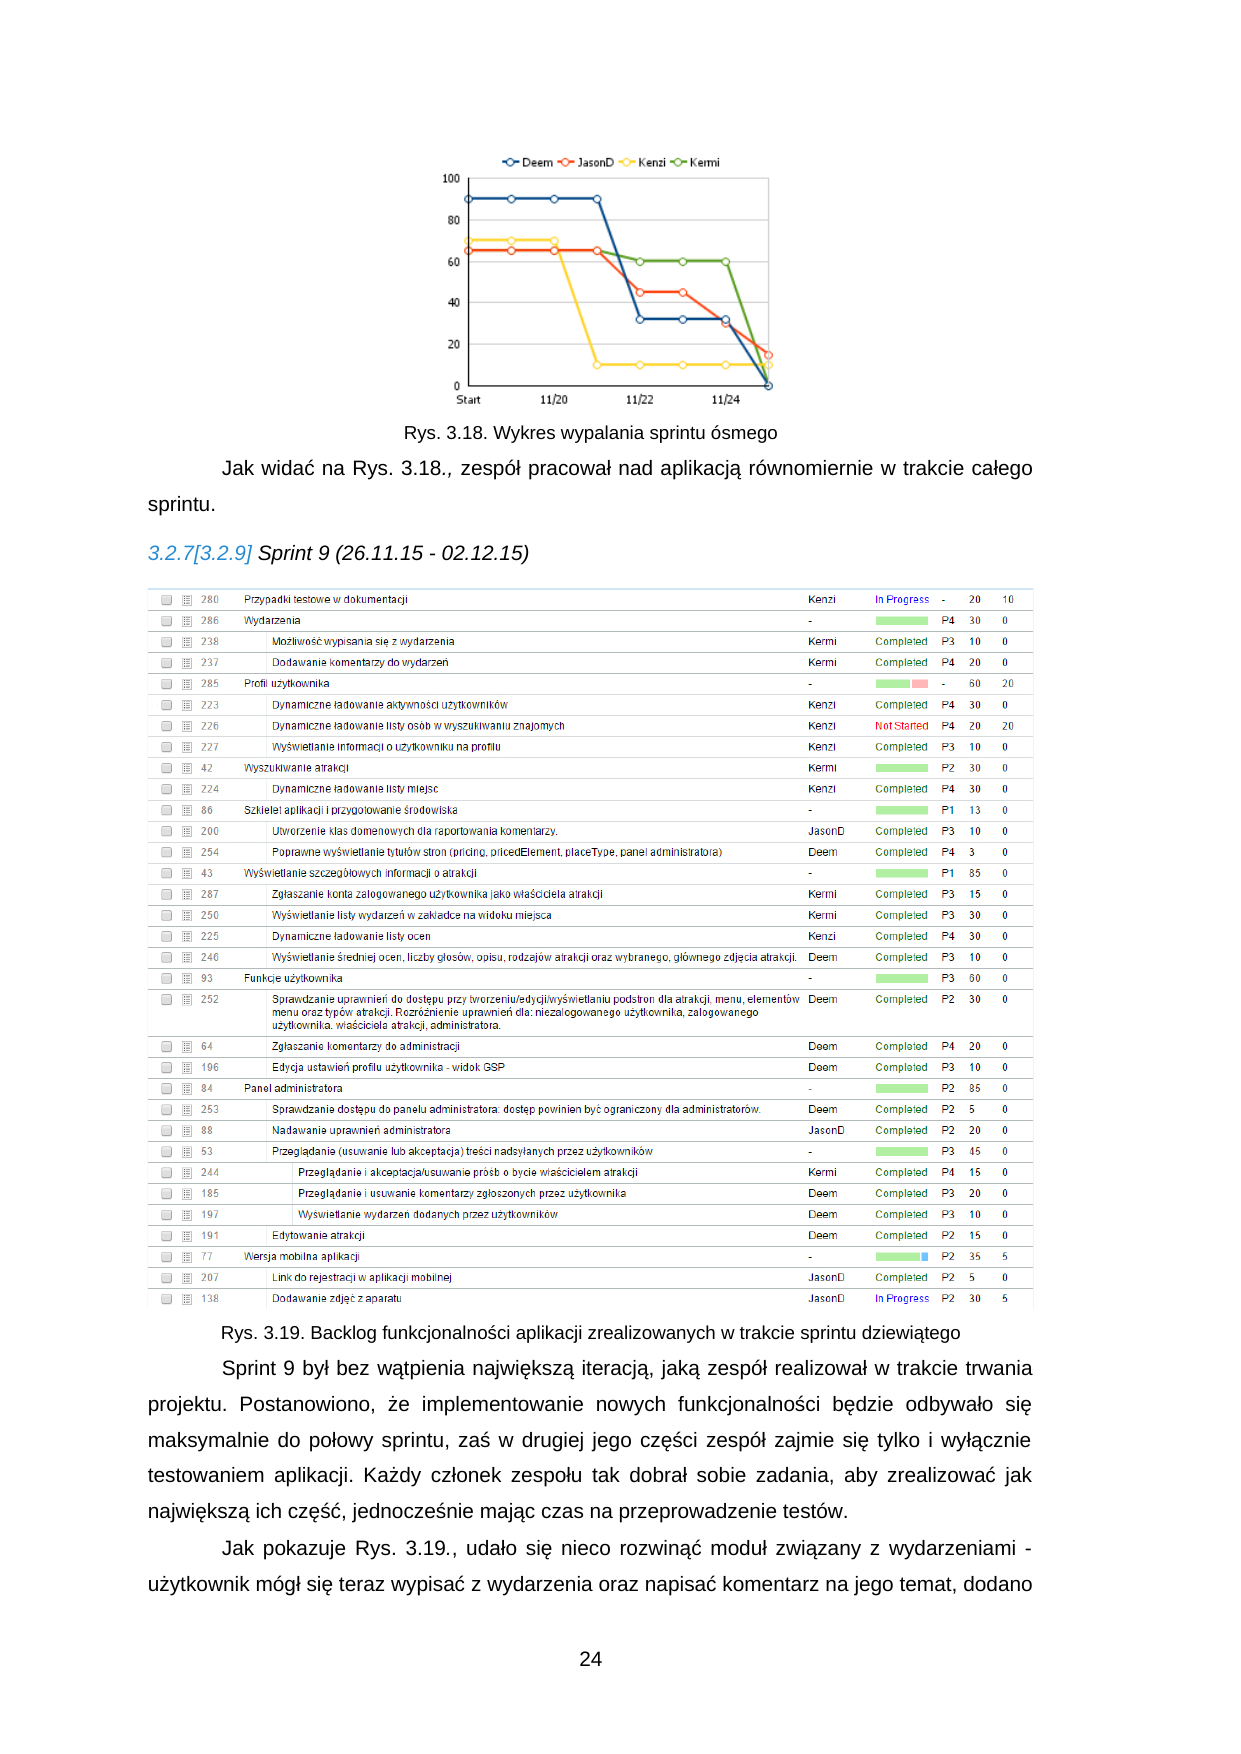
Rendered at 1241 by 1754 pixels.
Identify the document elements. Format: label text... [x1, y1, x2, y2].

text Jak widać na ., zespół pracował nad aplikacją równomiernie w trakcie całego sprintu. [148, 456, 1033, 516]
text Rys. 3.17. Wykres wypalania sprintu ósmego [148, 422, 1033, 443]
picture [147, 588, 1034, 1309]
text Sprint 9 był bez wątpienia największą iteracją, jaką zespół realizował w trakcie trwania projektu. Postanowiono, że implementowanie nowych funkcjonalności będzie odbywało się maksymalnie do połowy sprintu, zaś w drugiej jego części zespół zajmie się tylko i wyłącznie testowaniem aplikacji. Każdy członek zespołu tak dobrał sobie zadania, aby zrealizować jak największą ich część, jednocześnie mając czas na przeprowadzenie testów. [148, 1356, 1033, 1523]
picture [435, 147, 784, 410]
text Rys. 3.18. Backlog funkcjonalności aplikacji zrealizowanych w trakcie sprintu dziewiątego [148, 1321, 1033, 1343]
subtitle Sprint 9 (26.11.15 - 02.12.15) [148, 540, 1033, 564]
